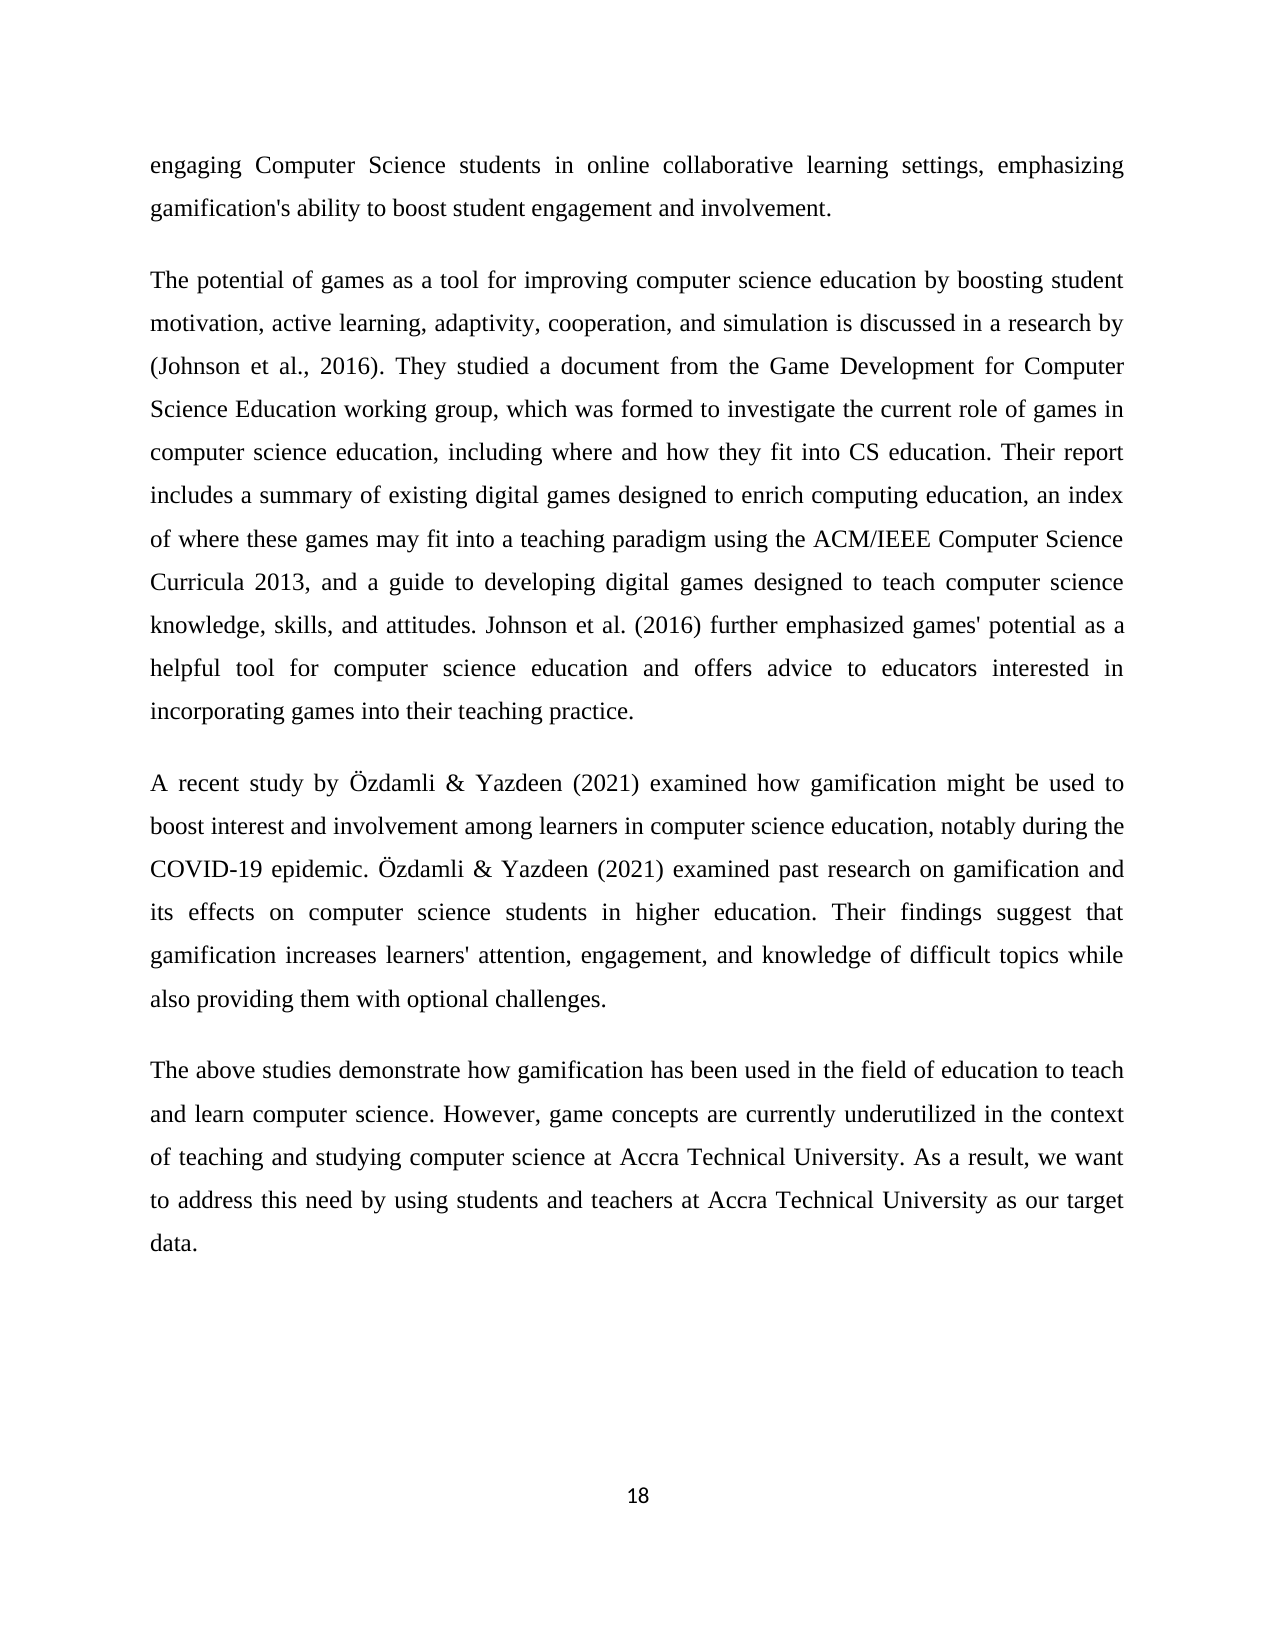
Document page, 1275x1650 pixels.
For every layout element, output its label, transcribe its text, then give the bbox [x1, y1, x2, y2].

text The above studies demonstrate how gamification has been used in the field of education to teach and learn computer science. However, game concepts are currently underutilized in the context of teaching and studying computer science at Accra Technical University. As a result, we want to address this need by using students and teachers at Accra Technical University as our target data. [150, 1056, 1125, 1257]
text A recent study by Özdamli & Yazdeen (2021) examined how gamification might be used to boost interest and involvement among learners in computer science education, notably during the COVID-19 epidemic. Özdamli & Yazdeen (2021) examined past research on gamification and its effects on computer science students in higher education. Their findings suggest that gamification increases learners' attention, engagement, and knowledge of difficult topics while also providing them with optional challenges. [150, 768, 1125, 1012]
text The potential of games as a tool for improving computer science education by boosting student motivation, active learning, adaptivity, cooperation, and simulation is discussed in a research by (Johnson et al., 2016). They studied a document from the Game Development for Computer Science Education working group, which was formed to investigate the current role of games in computer science education, including where and how they fit into CS education. Their report includes a summary of existing digital games designed to enrich computing education, an index of where these games may fit into a teaching paradigm using the ACM/IEEE Computer Science Curricula 2013, and a guide to developing digital games designed to teach computer science knowledge, skills, and attitudes. Johnson et al. (2016) further emphasized games' potential as a helpful tool for computer science education and offers advice to educators interested in incorporating games into their teaching practice. [150, 265, 1125, 725]
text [150, 150, 1125, 222]
